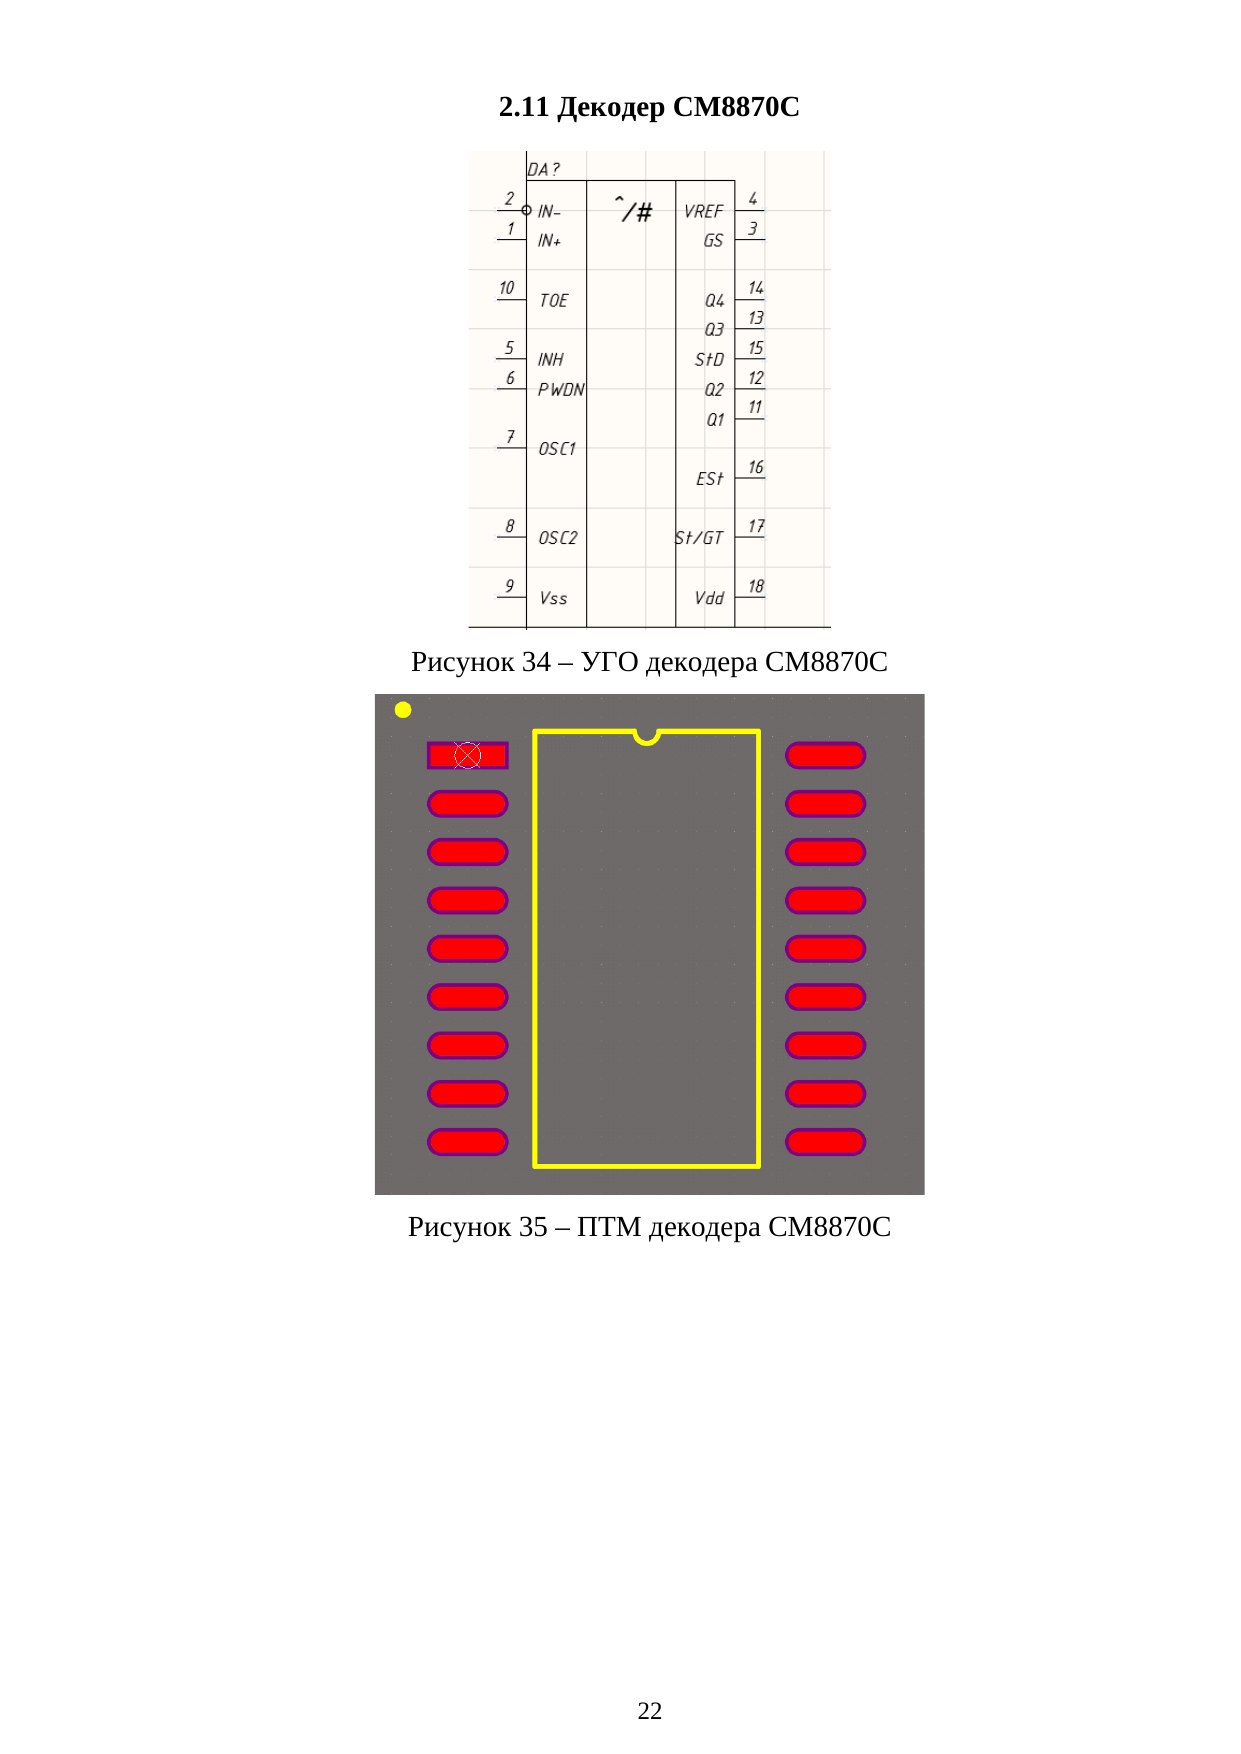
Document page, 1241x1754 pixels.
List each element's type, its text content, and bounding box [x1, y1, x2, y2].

picture [374, 694, 925, 1195]
text Рисунок 35 – ПТМ декодера CM8870C [148, 1209, 1152, 1243]
subtitle 2.11 Декодер CM8870C [148, 89, 1152, 122]
text Рисунок 34 – УГО декодера CM8870C [148, 644, 1152, 677]
picture [468, 151, 831, 630]
